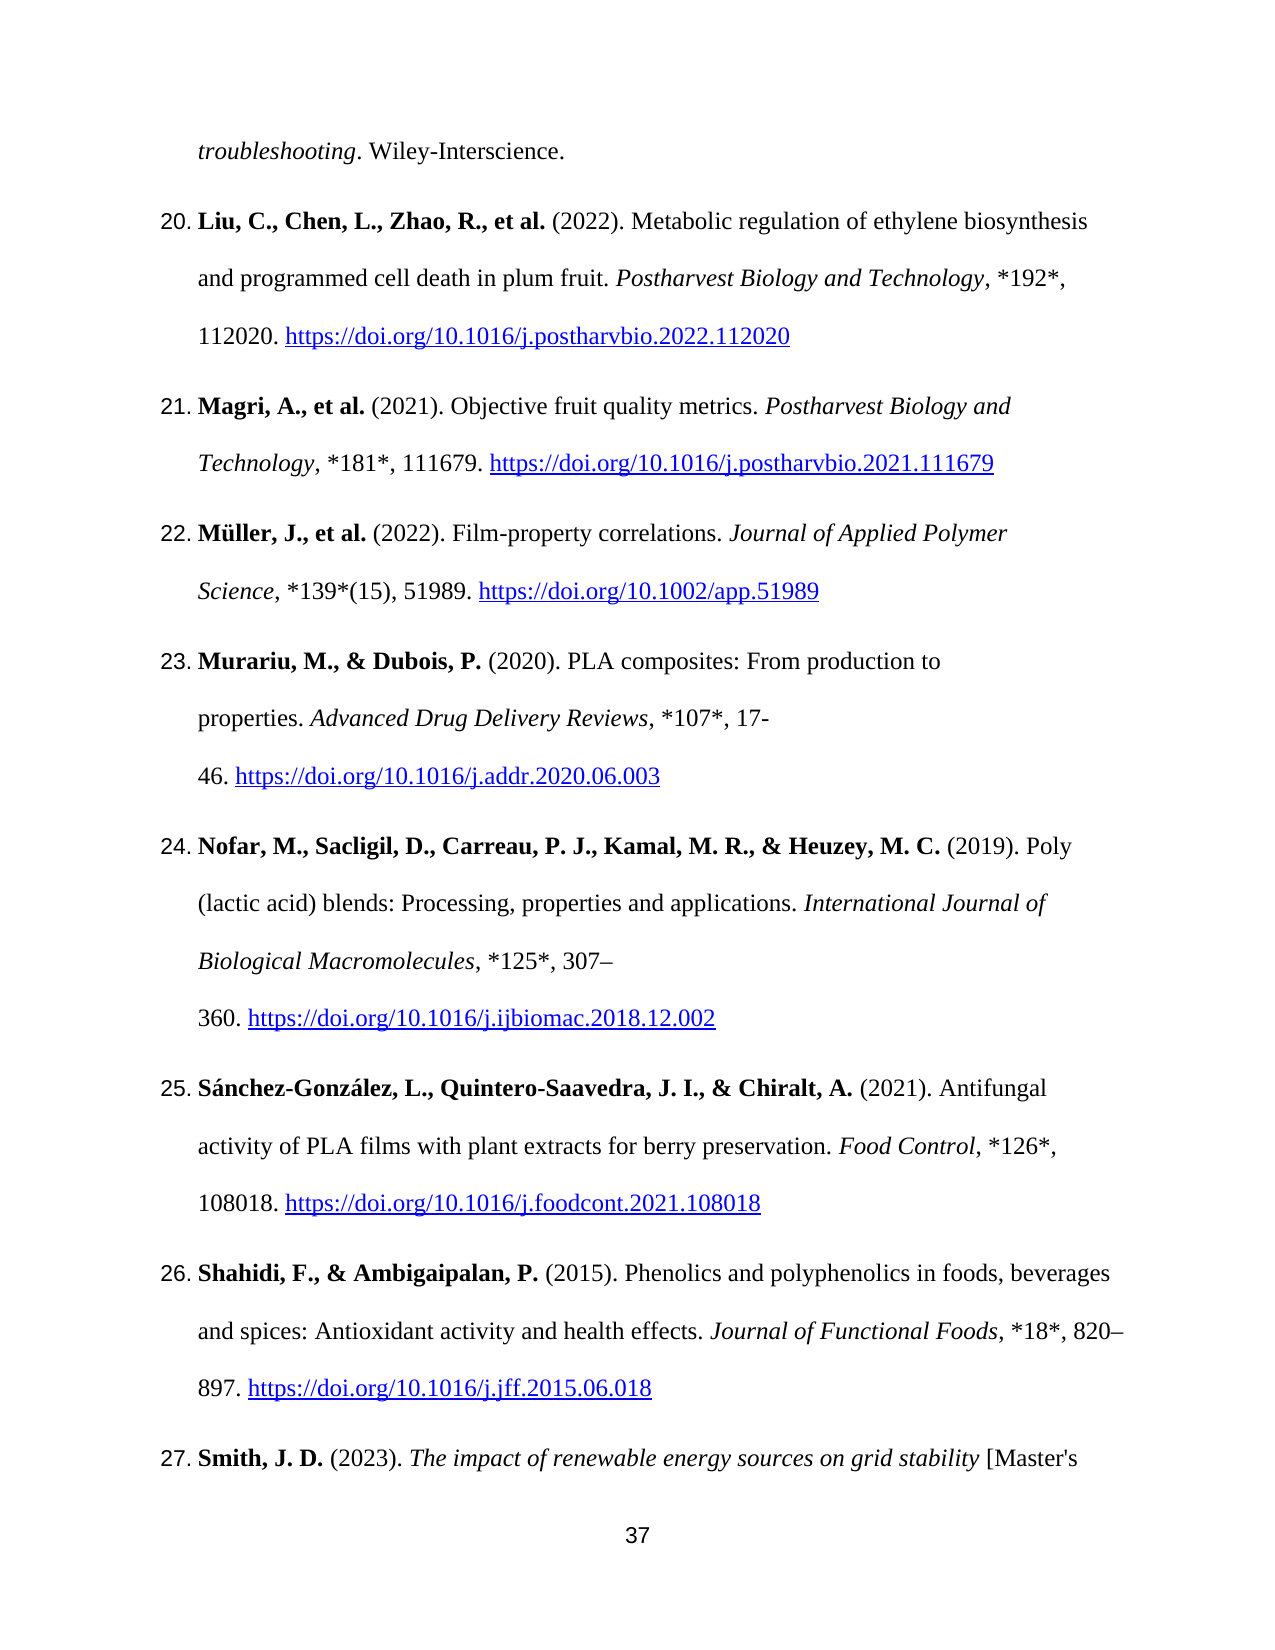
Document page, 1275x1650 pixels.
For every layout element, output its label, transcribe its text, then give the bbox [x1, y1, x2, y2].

list Müller, J., et al. (2022). Film-property correlations. Journal of Applied Polymer Science, *139*(15), 51989. https://doi.org/10.1002/app.51989 [160, 518, 1127, 604]
list Liu, C., Chen, L., Zhao, R., et al. (2022). Metabolic regulation of ethylene biosynthesis and programmed cell death in plum fruit. Postharvest Biology and Technology, *192*, 112020. https://doi.org/10.1016/j.postharvbio.2022.112020 [160, 206, 1127, 349]
list Sánchez-González, L., Quintero-Saavedra, J. I., & Chiralt, A. (2021). Antifungal activity of PLA films with plant extracts for berry preservation. Food Control, *126*, 108018. https://doi.org/10.1016/j.foodcont.2021.108018 [160, 1073, 1127, 1217]
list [160, 136, 1127, 164]
list Murariu, M., & Dubois, P. (2020). PLA composites: From production to properties. Advanced Drug Delivery Reviews, *107*, 17-46. https://doi.org/10.1016/j.addr.2020.06.003 [160, 646, 1127, 789]
list Nofar, M., Sacligil, D., Carreau, P. J., Kamal, M. R., & Heuzey, M. C. (2019). Poly (lactic acid) blends: Processing, properties and applications. International Journal of Biological Macromolecules, *125*, 307–360. https://doi.org/10.1016/j.ijbiomac.2018.12.002 [160, 831, 1127, 1032]
list Shahidi, F., & Ambigaipalan, P. (2015). Phenolics and polyphenolics in foods, beverages and spices: Antioxidant activity and health effects. Journal of Functional Foods, *18*, 820–897. https://doi.org/10.1016/j.jff.2015.06.018 [160, 1258, 1127, 1402]
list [160, 1443, 1127, 1472]
list Magri, A., et al. (2021). Objective fruit quality metrics. Postharvest Biology and Technology, *181*, 111679. https://doi.org/10.1016/j.postharvbio.2021.111679 [160, 391, 1127, 477]
